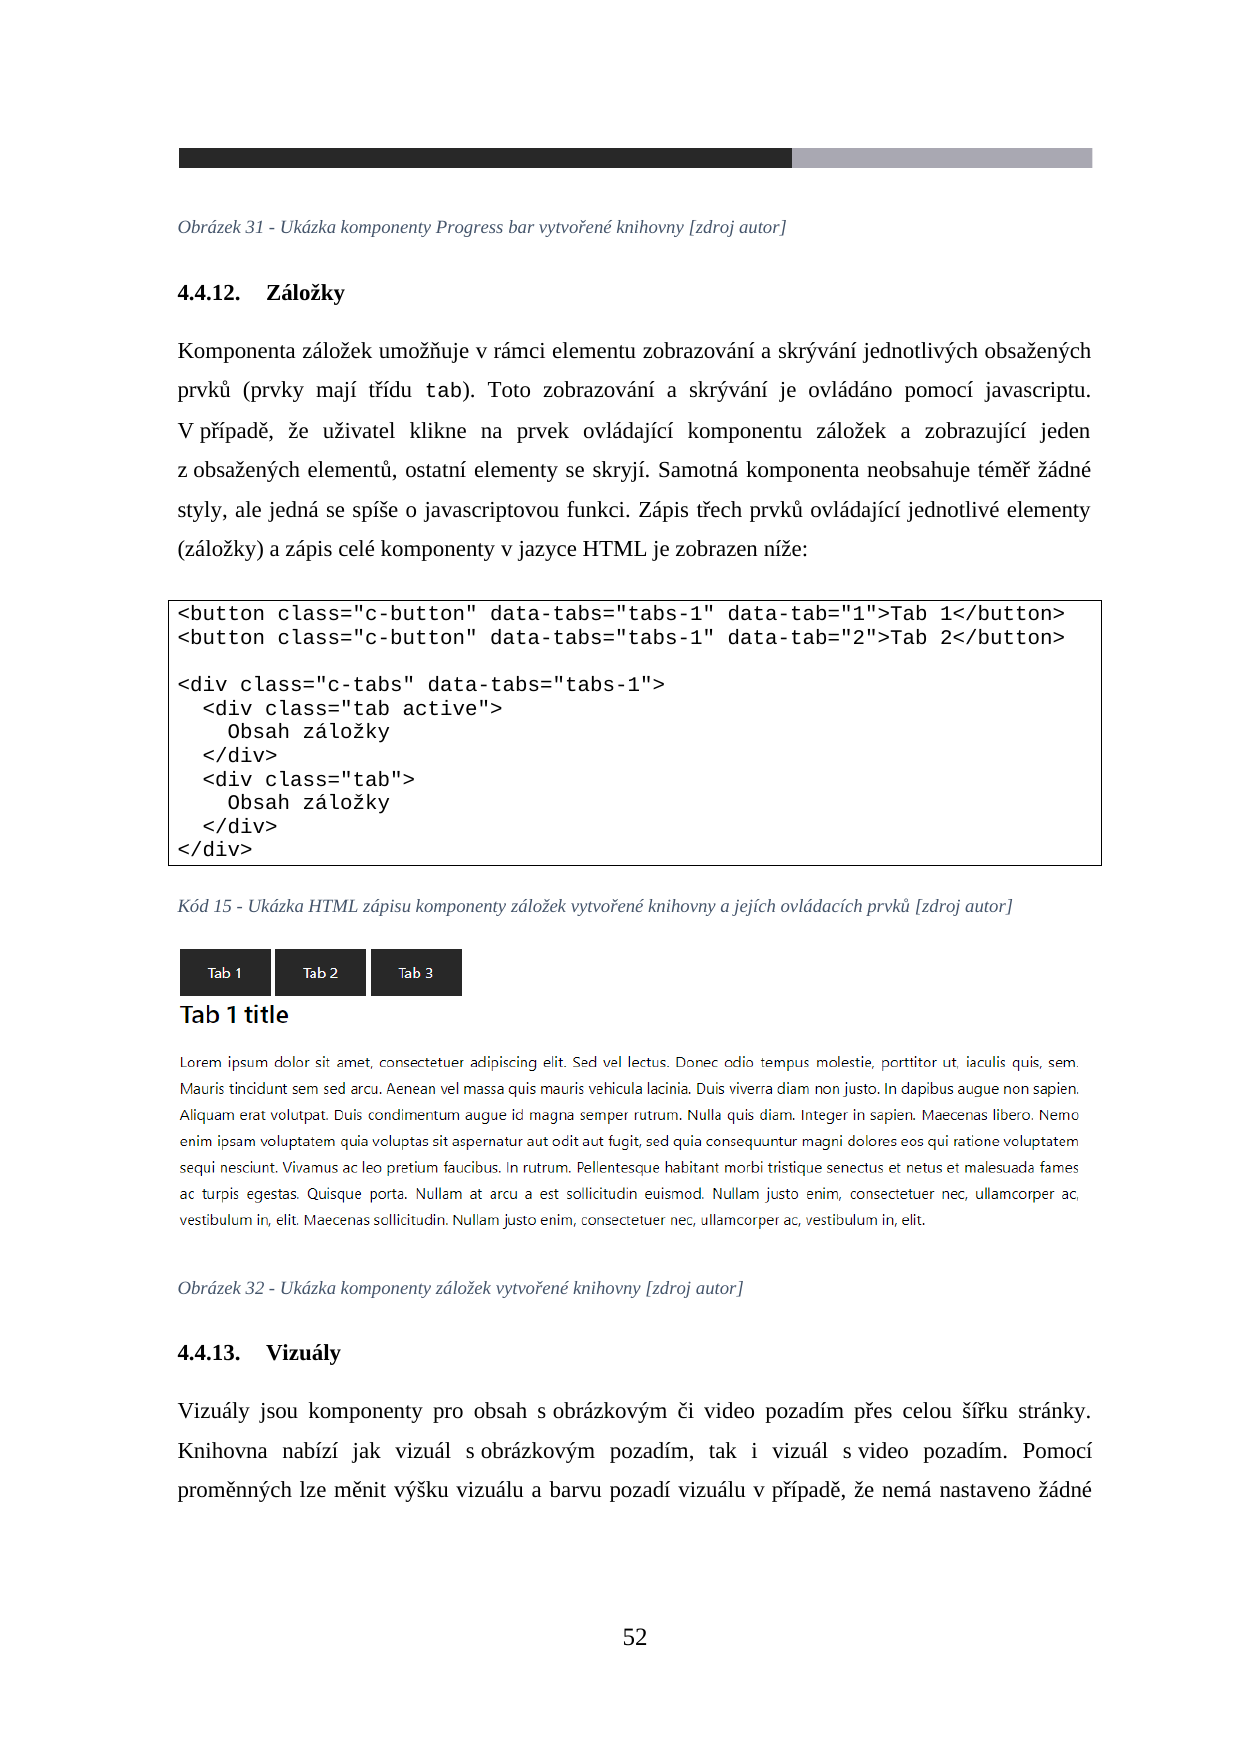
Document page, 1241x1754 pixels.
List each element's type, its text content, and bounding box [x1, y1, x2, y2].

text <button class="c-button" data-tabs="tabs-1" data-tab="1">Tab 1</button> [169, 601, 1101, 627]
text <button class="c-button" data-tabs="tabs-1" data-tab="2">Tab 2</button> [177, 627, 1092, 650]
list Záložky [177, 278, 1092, 305]
text </div> [177, 816, 1092, 836]
text Komponenta záložek umožňuje v rámci elementu zobrazování a skrývání jednotlivých obsažených prvků (prvky mají třídu tab). Toto zobrazování a skrývání je ovládáno pomocí javascriptu. V případě, že uživatel klikne na prvek ovládající komponentu záložek a zobrazující jeden z obsažených elementů, ostatní elementy se skryjí. Samotná komponenta neobsahuje téměř žádné styly, ale jedná se spíše o javascriptovou funkci. Zápis třech prvků ovládající jednotlivé elementy (záložky) a zápis celé komponenty v jazyce HTML je zobrazen níže: [177, 337, 1092, 562]
text Obsah záložky [177, 721, 1092, 745]
text <div class="tab active"> [177, 698, 1092, 721]
text <div class="tab"> [177, 768, 1092, 792]
list Vizuály [177, 1339, 1092, 1366]
text </div> [169, 836, 1101, 865]
text Obsah záložky [177, 792, 1092, 816]
text Obrázek - Ukázka komponenty Progress bar vytvořené knihovny [zdroj autor] [177, 216, 1092, 238]
text Kód - Ukázka HTML zápisu komponenty záložek vytvořené knihovny a jejích ovládacích prvků [zdroj autor] [177, 895, 1092, 917]
picture [177, 147, 1093, 169]
picture [177, 946, 1093, 1248]
text <div class="c-tabs" data-tabs="tabs-1"> [177, 674, 1092, 698]
text Obrázek - Ukázka komponenty záložek vytvořené knihovny [zdroj autor] [177, 1277, 1092, 1298]
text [177, 1397, 1092, 1503]
text </div> [177, 745, 1092, 768]
